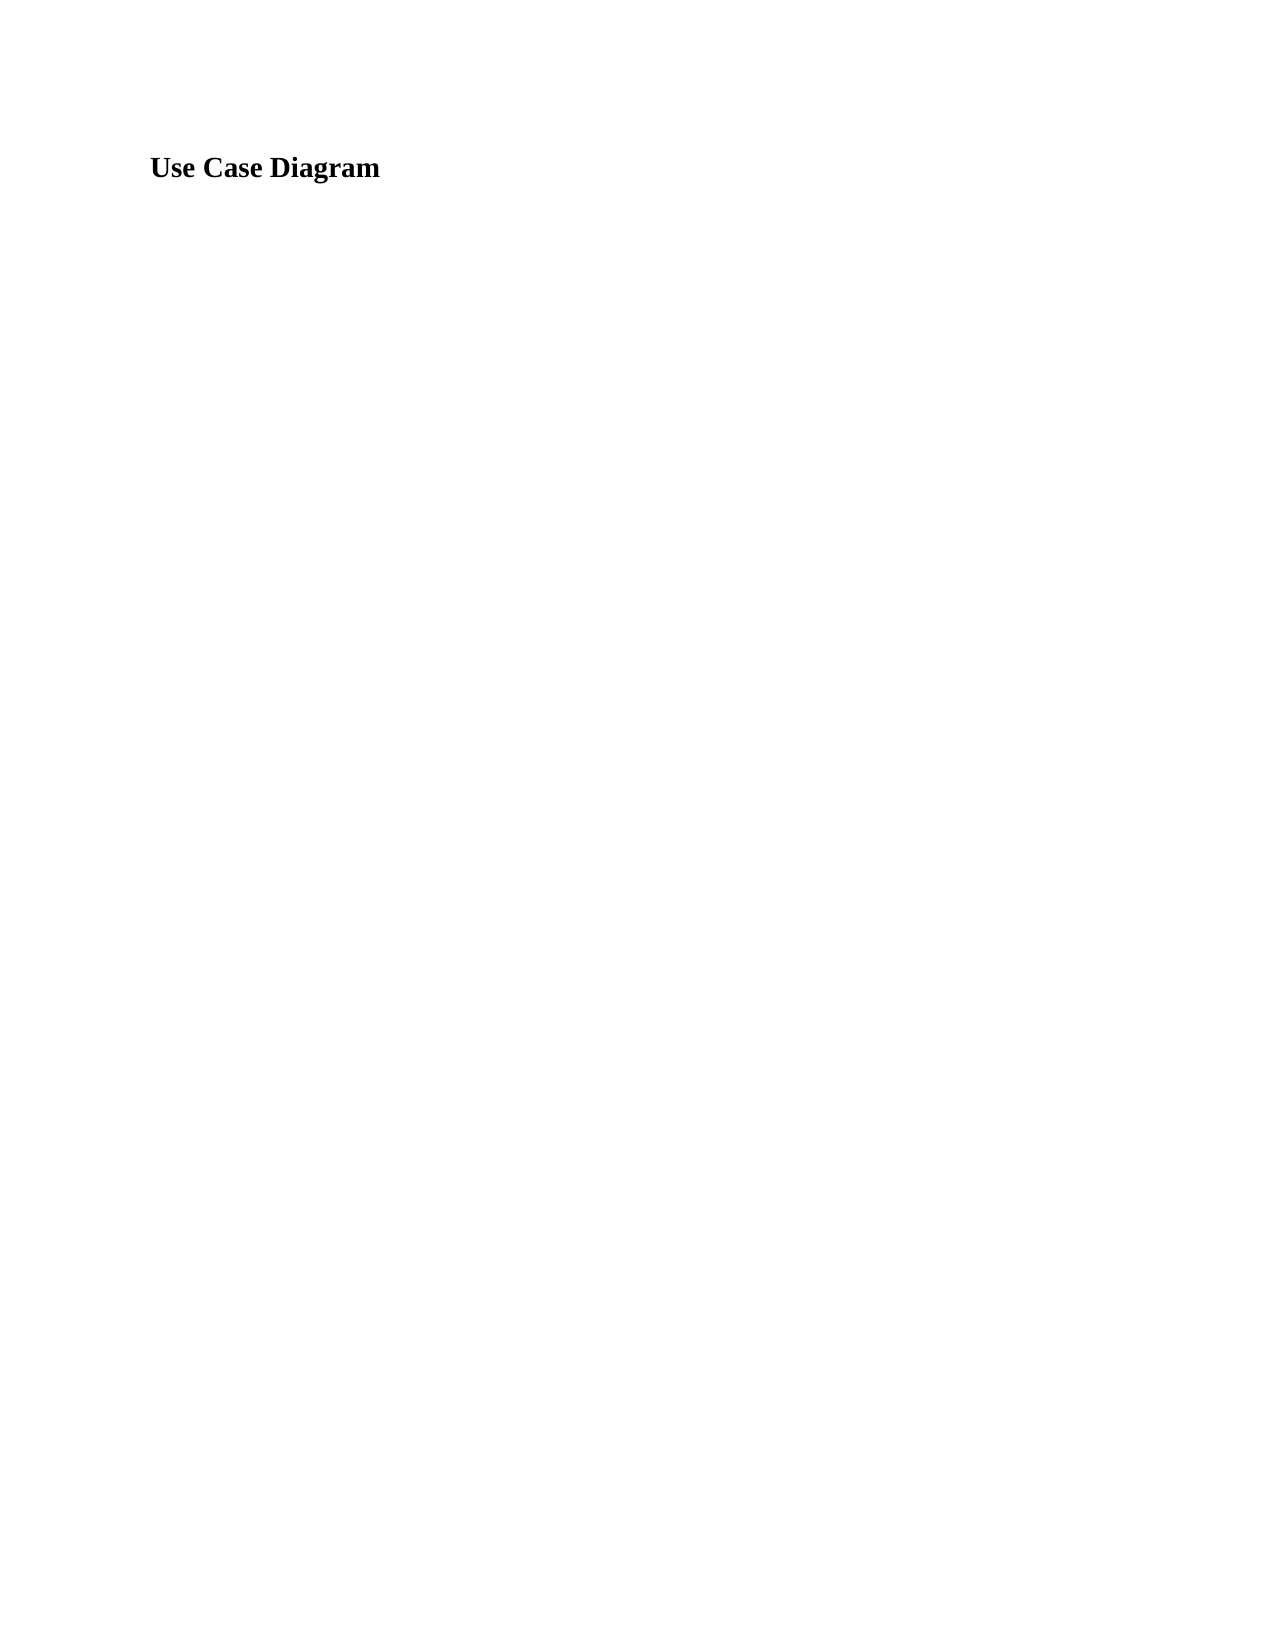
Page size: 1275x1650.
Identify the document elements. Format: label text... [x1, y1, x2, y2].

subtitle Use Case Diagram [150, 150, 1125, 183]
